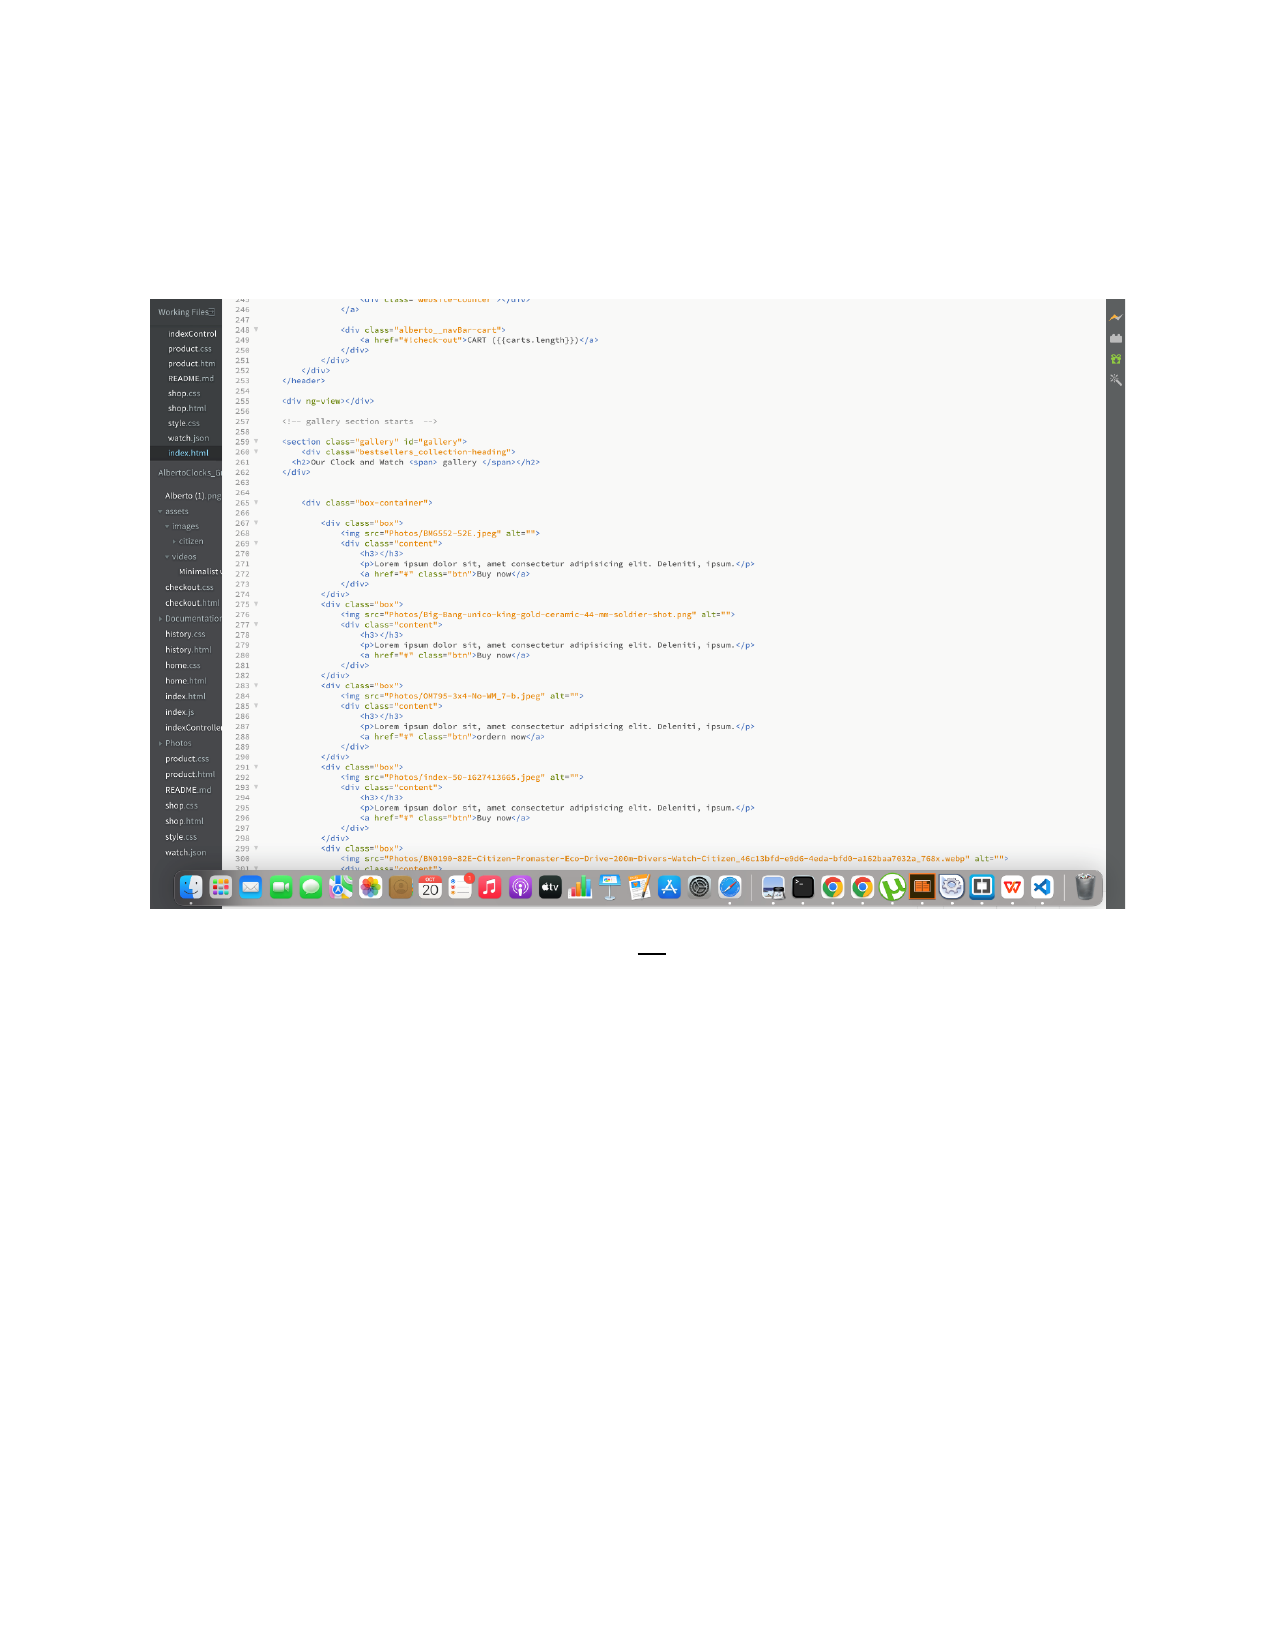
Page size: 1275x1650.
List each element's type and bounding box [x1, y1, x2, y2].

picture [150, 299, 1125, 909]
